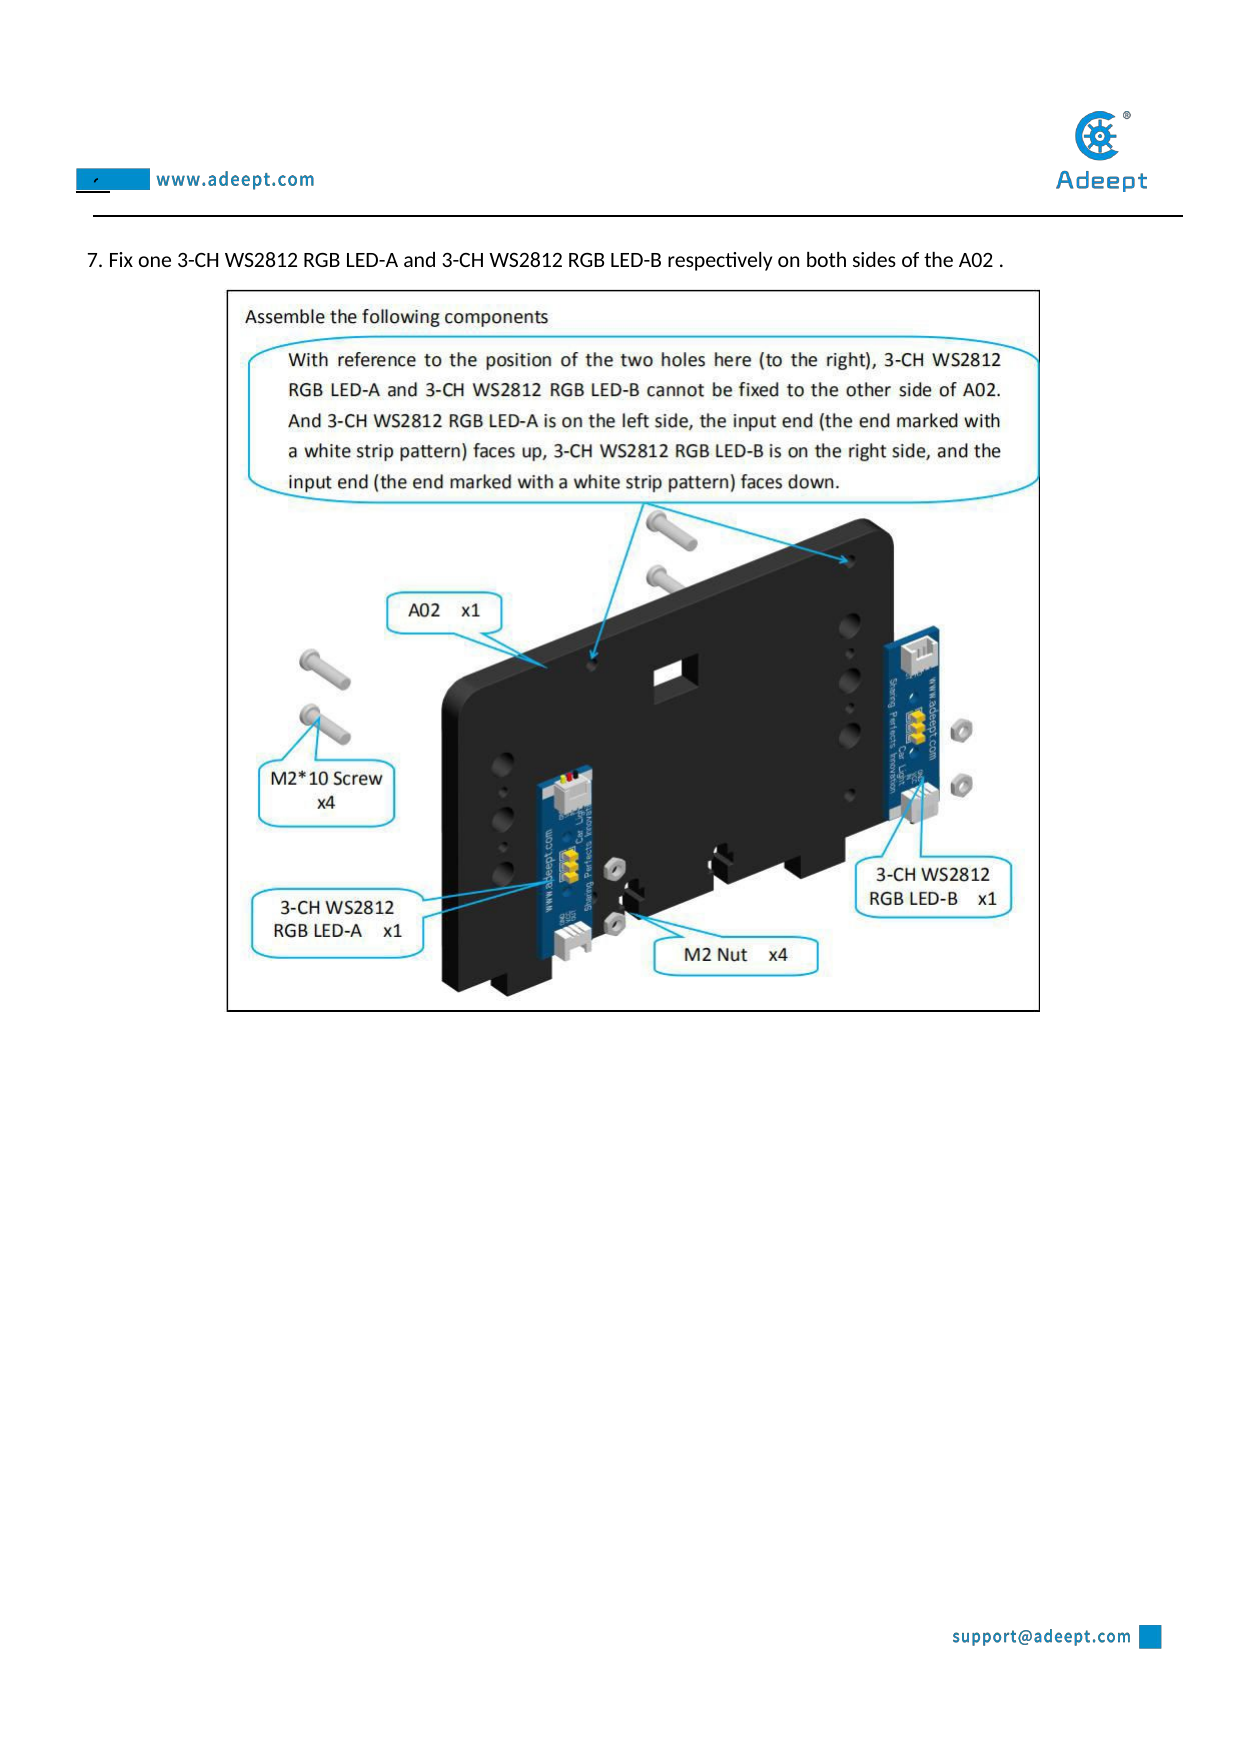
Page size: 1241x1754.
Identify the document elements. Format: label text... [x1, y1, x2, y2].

picture [224, 288, 1040, 1012]
text 7. Fix one 3-CH WS2812 RGB LED-A and 3-CH WS2812 RGB LED-B respectively on both sides of the A02 . [87, 246, 1178, 272]
picture [946, 1625, 1139, 1649]
picture [75, 167, 343, 191]
picture [1056, 111, 1147, 192]
